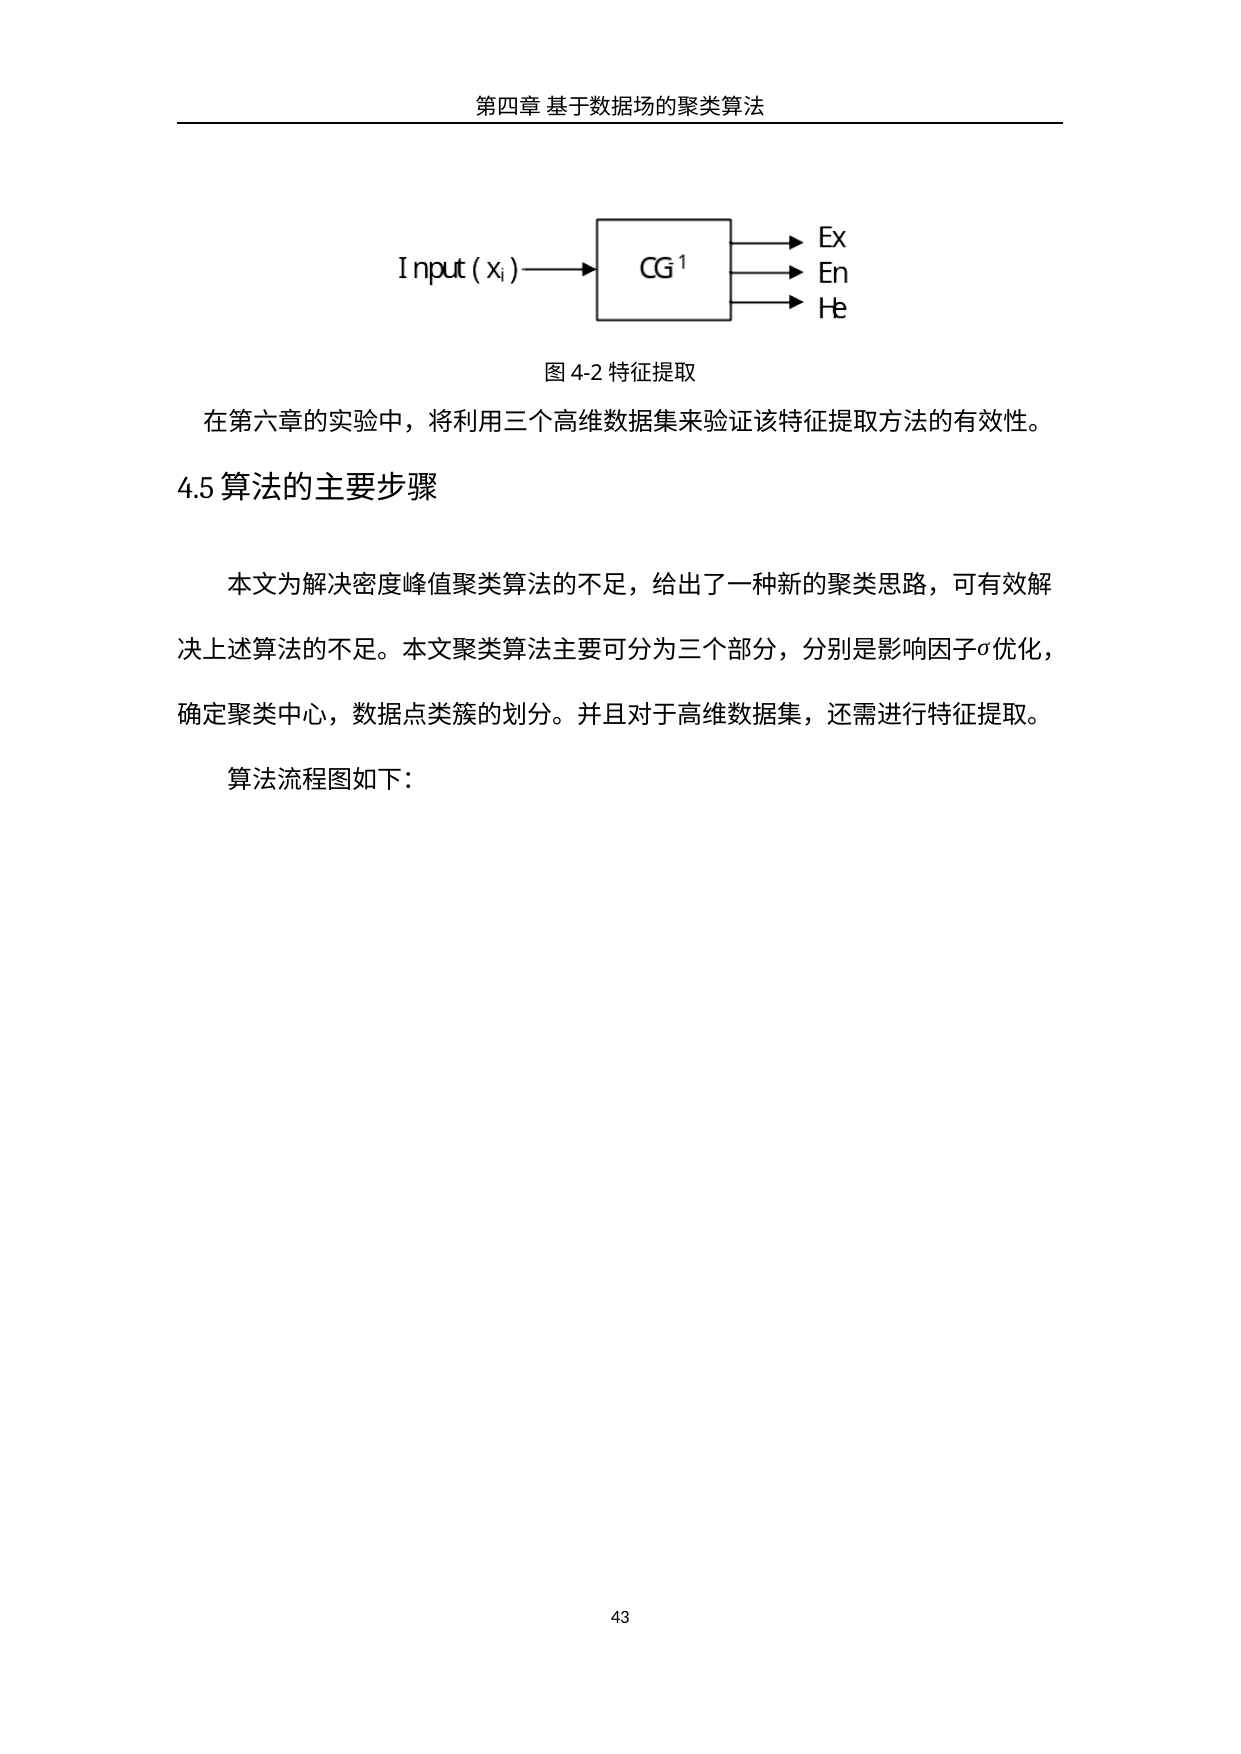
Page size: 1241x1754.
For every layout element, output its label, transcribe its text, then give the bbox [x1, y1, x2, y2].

text 图4-2 特征提取 [177, 355, 1063, 387]
text 算法流程图如下： [177, 745, 1063, 810]
text 在第六章的实验中，将利用三个高维数据集来验证该特征提取方法的有效性。 [177, 387, 1063, 452]
text 本文为解决密度峰值聚类算法的不足，给出了一种新的聚类思路，可有效解决上述算法的不足。本文聚类算法主要可分为三个部分，分别是影响因子优化，确定聚类中心，数据点类簇的划分。并且对于高维数据集，还需进行特征提取。 [177, 550, 1063, 745]
subtitle 4.5算法的主要步骤 [177, 452, 1063, 517]
